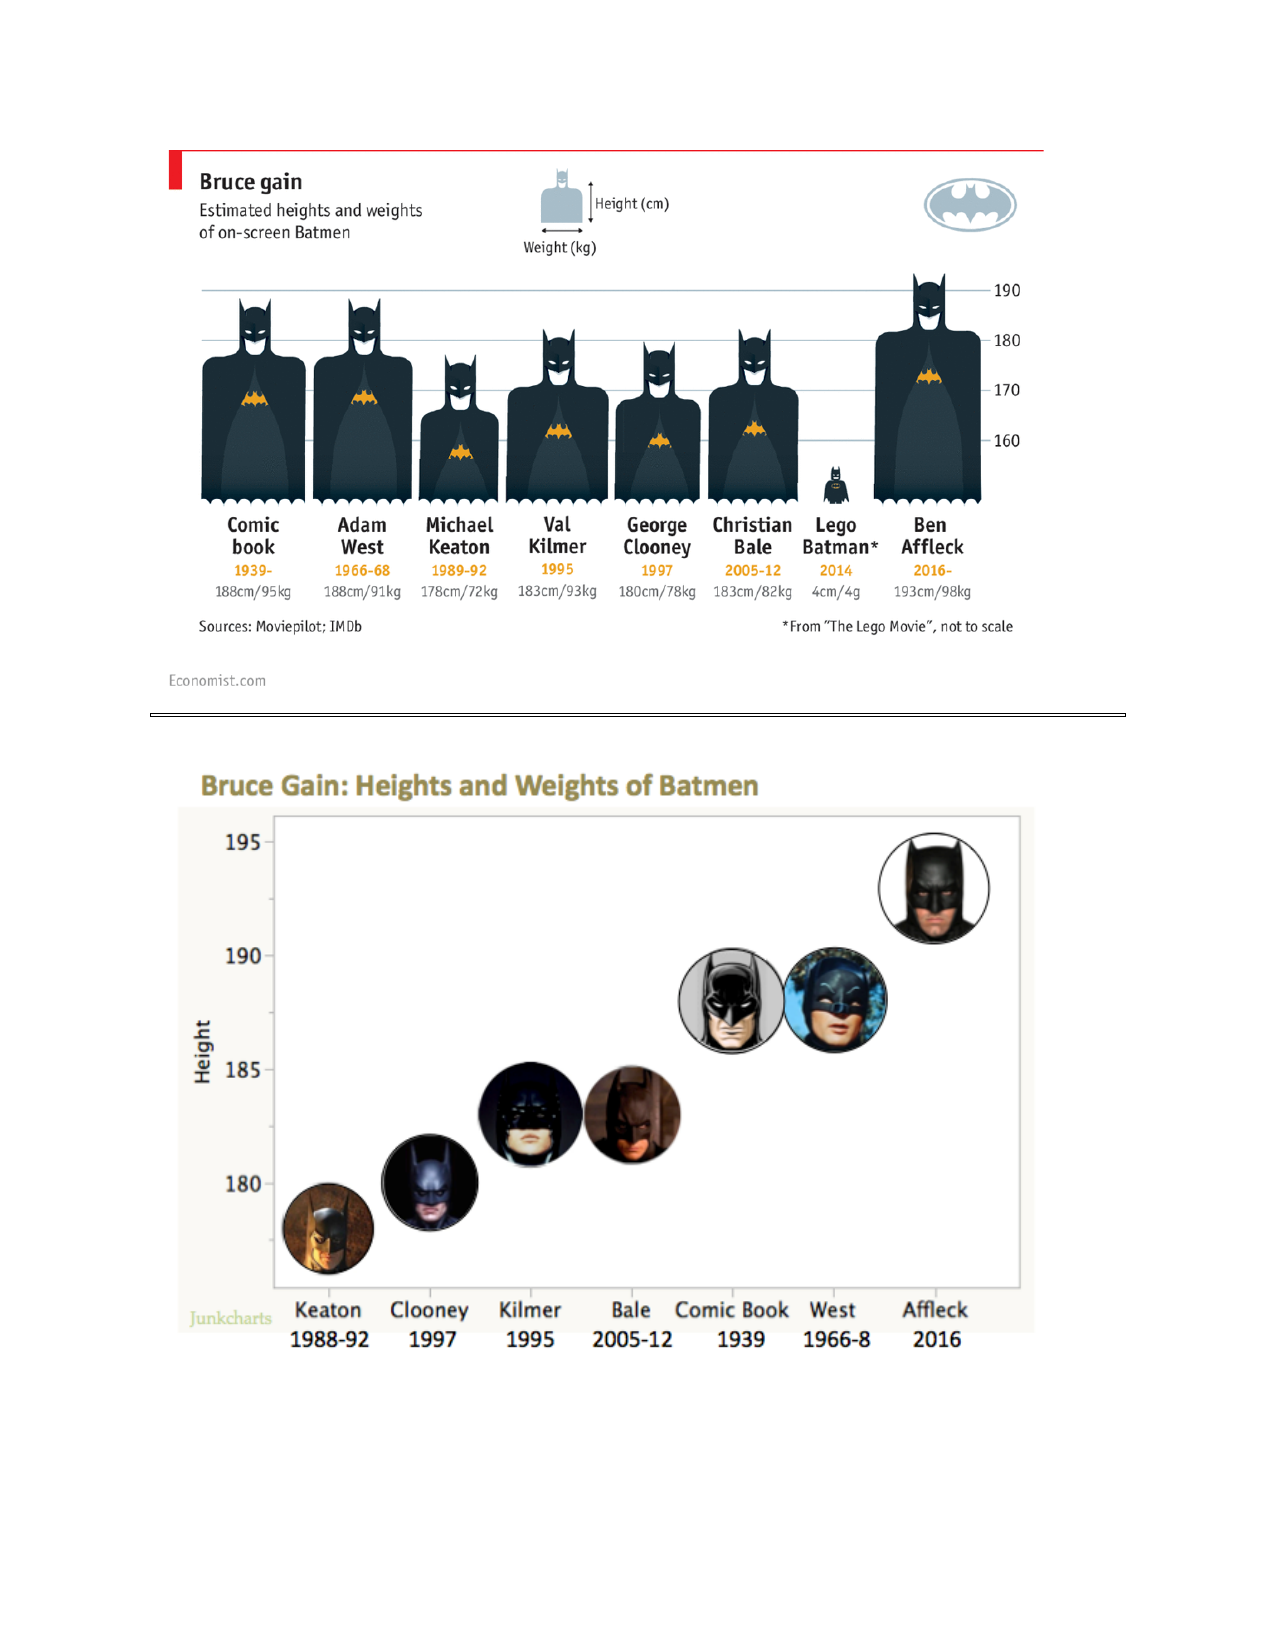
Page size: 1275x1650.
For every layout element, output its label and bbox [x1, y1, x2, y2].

picture [168, 150, 1044, 695]
picture [168, 768, 1044, 1363]
